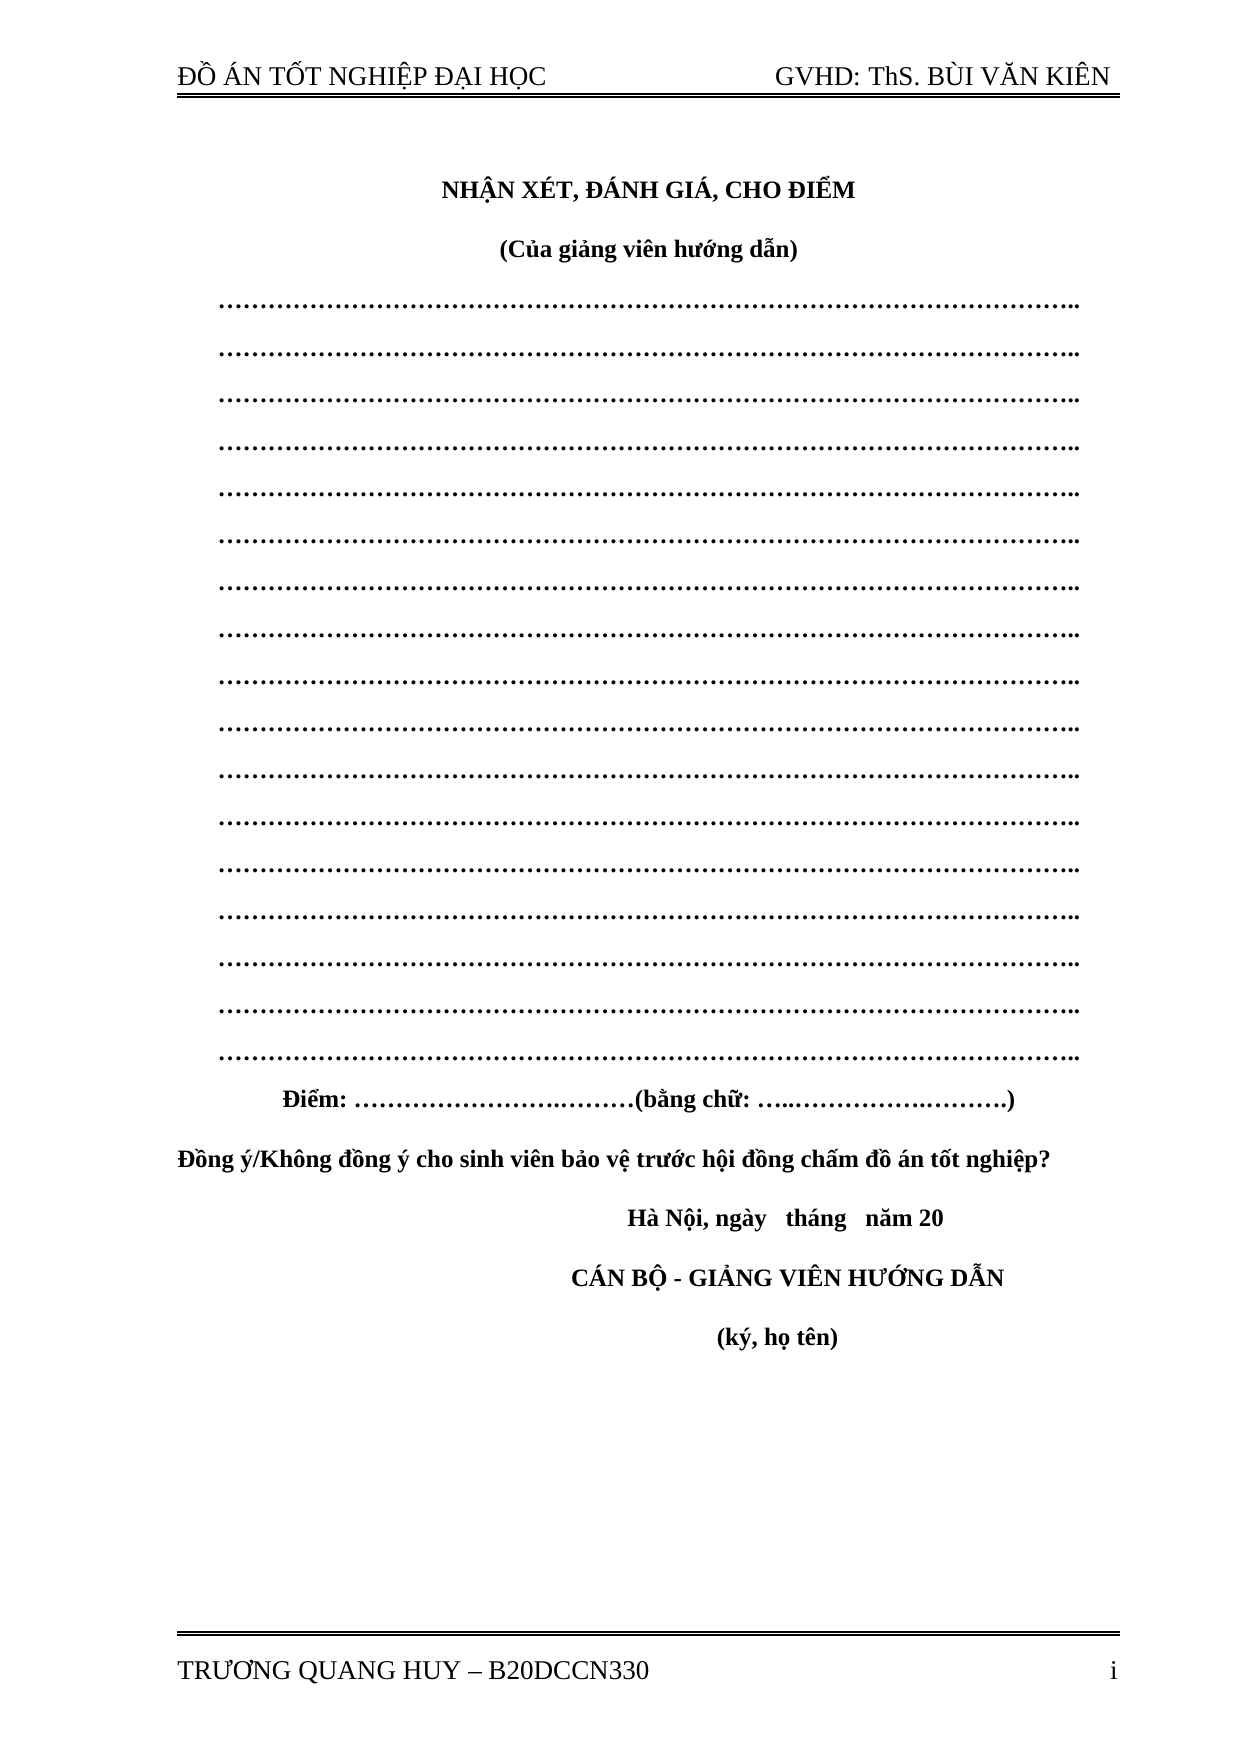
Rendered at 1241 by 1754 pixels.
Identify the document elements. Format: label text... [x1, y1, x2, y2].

title ………………………………………………………………………………………….. [177, 614, 1120, 643]
title ………………………………………………………………………………………….. [177, 755, 1120, 784]
title ………………………………………………………………………………………….. [177, 802, 1120, 831]
title ………………………………………………………………………………………….. [177, 896, 1120, 925]
title ………………………………………………………………………………………….. [177, 427, 1120, 455]
title NHẬN XÉT, ĐÁNH GIÁ, CHO ĐIỂM [177, 175, 1120, 204]
title ………………………………………………………………………………………….. [177, 333, 1120, 361]
title Hà Nội, ngày tháng năm 20 [177, 1203, 1120, 1232]
title ………………………………………………………………………………………….. [177, 943, 1120, 972]
title ………………………………………………………………………………………….. [177, 849, 1120, 878]
title ………………………………………………………………………………………….. [177, 990, 1120, 1019]
title ………………………………………………………………………………………….. [177, 567, 1120, 596]
title Đồng ý/Không đồng ý cho sinh viên bảo vệ trước hội đồng chấm đồ án tốt nghiệp? [177, 1144, 1120, 1172]
title CÁN BỘ - GIẢNG VIÊN HƯỚNG DẪN [402, 1263, 1120, 1291]
title ………………………………………………………………………………………….. [177, 521, 1120, 549]
title ………………………………………………………………………………………….. [177, 286, 1120, 314]
title (Của giảng viên hướng dẫn) [177, 234, 1120, 263]
title ………………………………………………………………………………………….. [177, 1037, 1120, 1066]
title ………………………………………………………………………………………….. [177, 661, 1120, 690]
title Điểm: …………………….………(bằng chữ: …..…………….……….) [177, 1084, 1120, 1113]
title ………………………………………………………………………………………….. [177, 379, 1120, 408]
title ………………………………………………………………………………………….. [177, 708, 1120, 737]
title ………………………………………………………………………………………….. [177, 473, 1120, 502]
title (ký, họ tên) [627, 1322, 1120, 1351]
